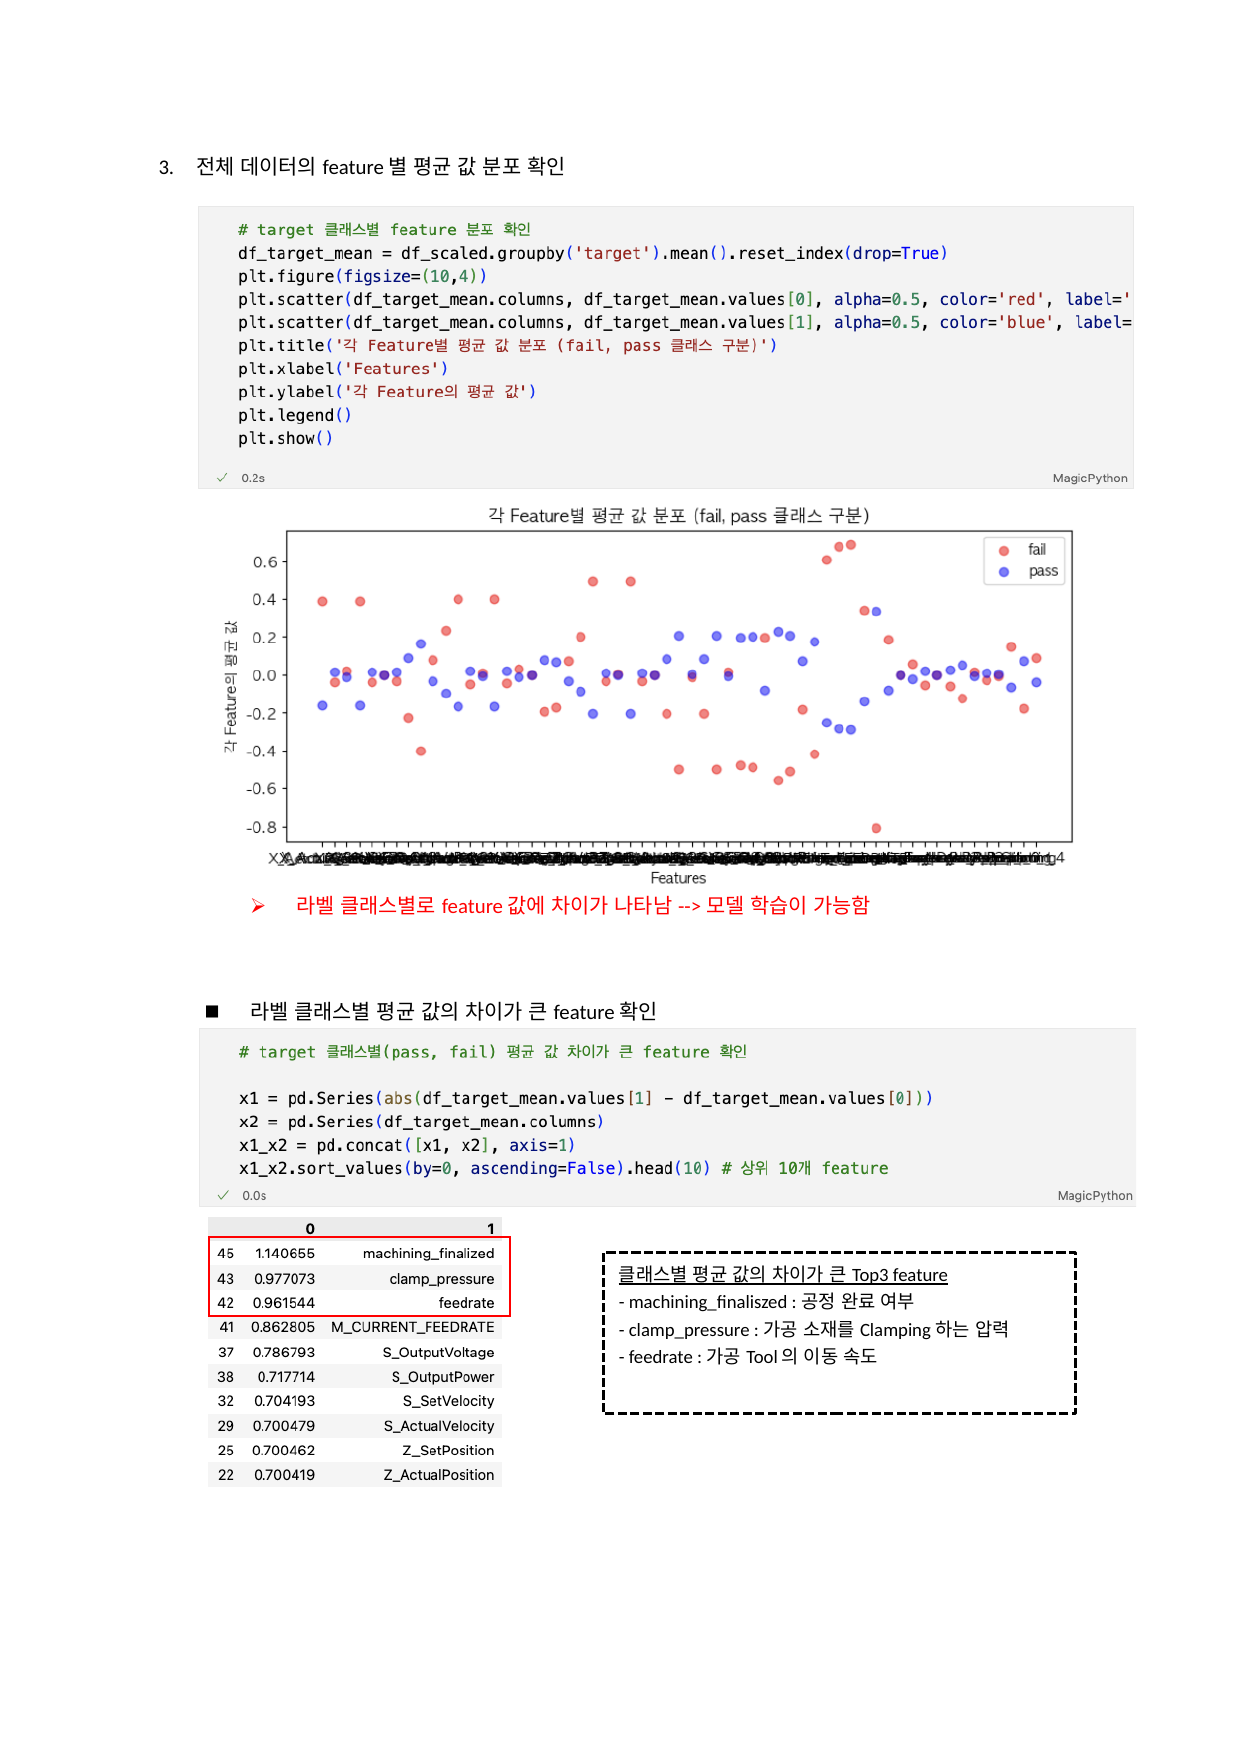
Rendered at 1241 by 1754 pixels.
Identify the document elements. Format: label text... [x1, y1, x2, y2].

picture [195, 1025, 1137, 1487]
list 라벨 클래스별 평균 값의 차이가 큰 feature 확인 [204, 996, 1128, 1025]
picture [195, 205, 1137, 889]
list 라벨 클래스별로 feature값에 차이가 나타남 --> 모델 학습이 가능함 [250, 889, 1128, 919]
list 전체 데이터의 feature 별 평균 값 분포 확인 [158, 150, 1128, 180]
